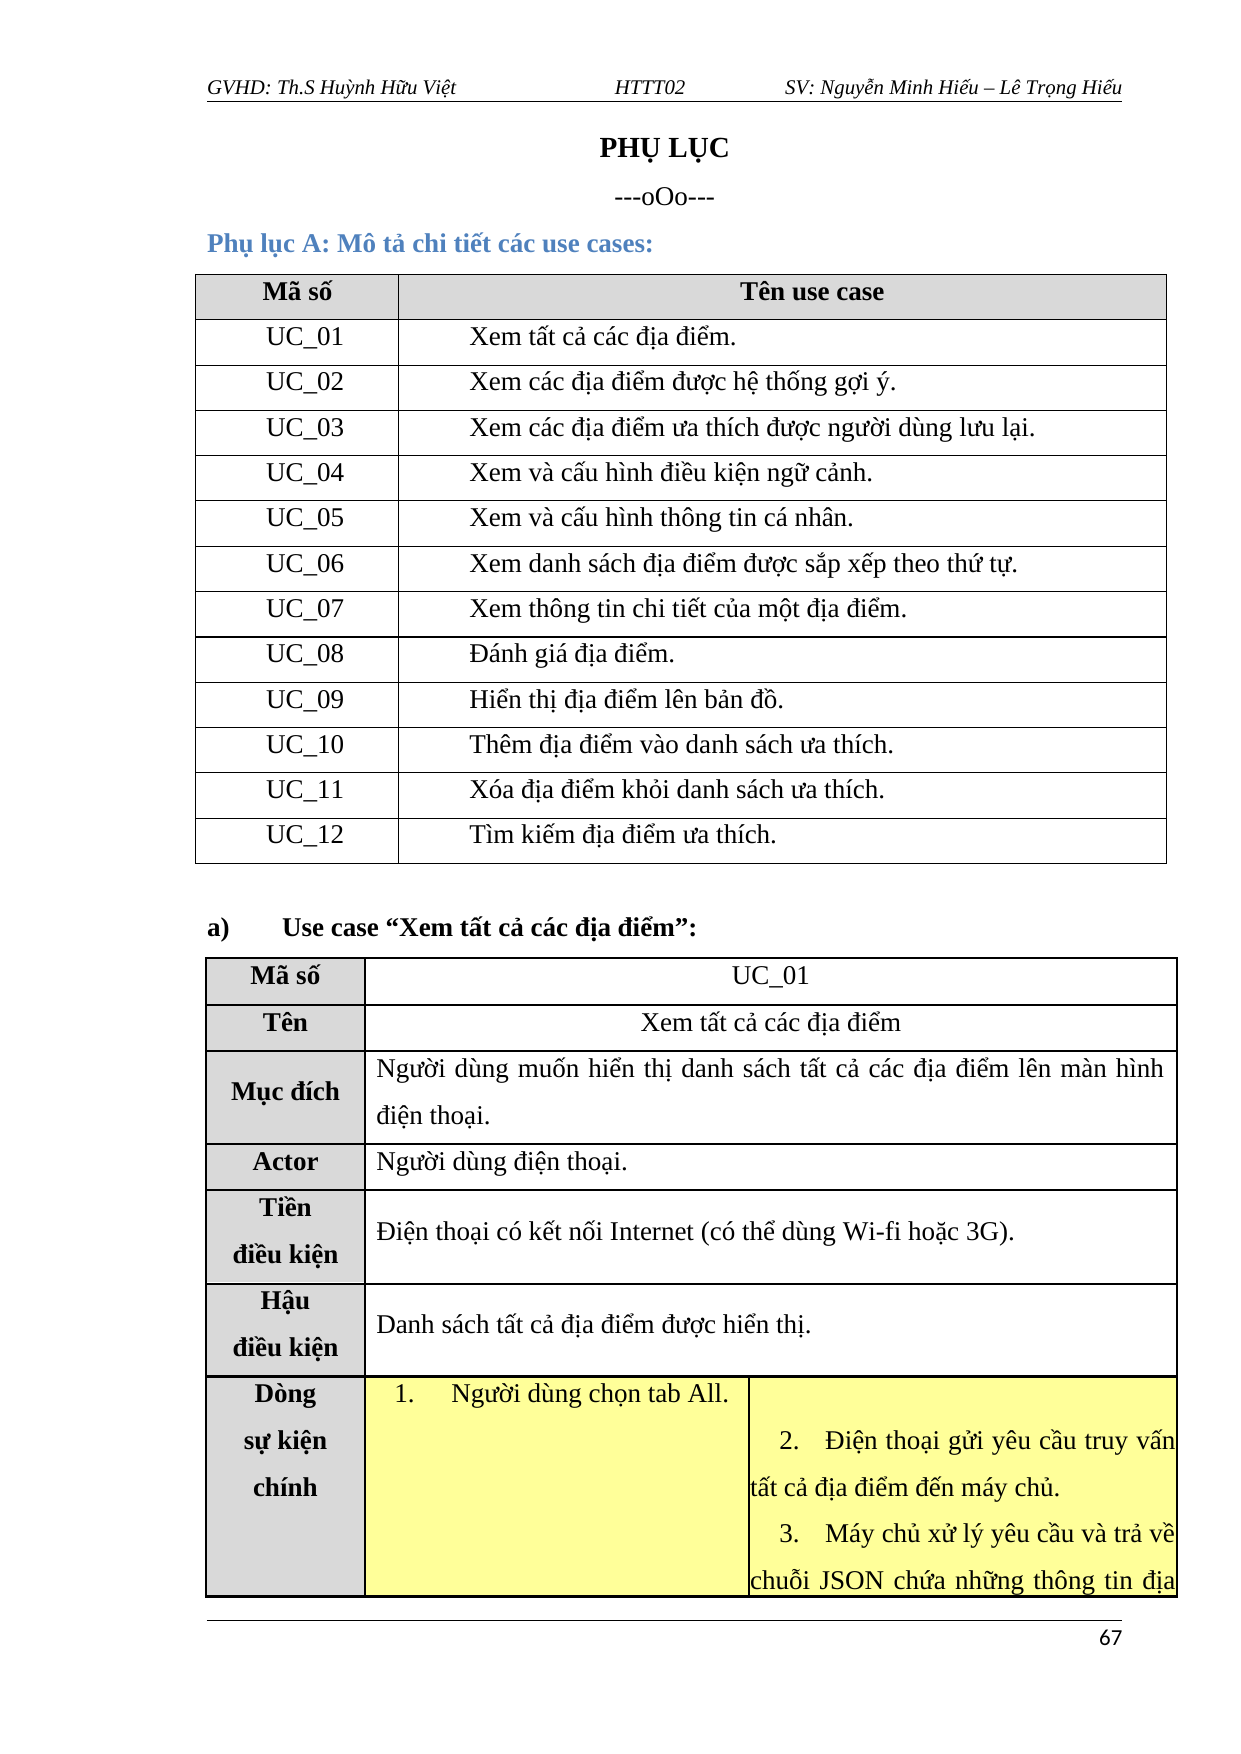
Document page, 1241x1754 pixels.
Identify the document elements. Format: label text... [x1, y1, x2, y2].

table_cell UC_02 [196, 366, 398, 410]
table_cell Danh sách tất cả địa điểm được hiển thị. [366, 1285, 1176, 1375]
table_cell UC_05 [196, 501, 398, 546]
table_cell Xem danh sách địa điểm được sắp xếp theo thứ tự. [399, 547, 1166, 591]
table_cell Mục đích [207, 1052, 364, 1143]
table_cell Xem các địa điểm ưa thích được người dùng lưu lại. [399, 411, 1166, 455]
table_cell UC_07 [196, 592, 398, 636]
table_cell Thêm địa điểm vào danh sách ưa thích. [399, 728, 1166, 772]
table_cell Actor [207, 1145, 364, 1189]
table_cell Xóa địa điểm khỏi danh sách ưa thích. [399, 773, 1166, 818]
table_cell UC_08 [196, 638, 398, 682]
table_cell Tên [207, 1006, 364, 1050]
table_cell UC_11 [196, 773, 398, 818]
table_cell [750, 1378, 1176, 1595]
table_cell Xem và cấu hình thông tin cá nhân. [399, 501, 1166, 546]
table_cell Tìm kiếm địa điểm ưa thích. [399, 819, 1166, 863]
table_cell Xem tất cả các địa điểm. [399, 320, 1166, 364]
table_cell UC_06 [196, 547, 398, 591]
table_cell Hiển thị địa điểm lên bản đồ. [399, 683, 1166, 727]
table_cell UC_12 [196, 819, 398, 863]
subtitle PHỤ LỤC [207, 130, 1122, 164]
table_cell Xem và cấu hình điều kiện ngữ cảnh. [399, 456, 1166, 500]
text ---oOo--- [207, 181, 1122, 212]
table_cell Hậu điều kiện [207, 1285, 364, 1375]
table_header UC_01 [366, 959, 1176, 1004]
table_cell UC_03 [196, 411, 398, 455]
table_cell UC_01 [196, 320, 398, 364]
table_cell Tiền điều kiện [207, 1191, 364, 1282]
table_header Mã số [207, 959, 364, 1004]
table_header Tên use case [399, 275, 1166, 319]
table_cell UC_04 [196, 456, 398, 500]
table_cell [366, 1378, 748, 1595]
table_cell Đánh giá địa điểm. [399, 638, 1166, 682]
list Use case “Xem tất cả các địa điểm”: [207, 911, 1122, 942]
table_cell UC_10 [196, 728, 398, 772]
table_header Mã số [196, 275, 398, 319]
table_cell Người dùng điện thoại. [366, 1145, 1176, 1189]
table_cell UC_09 [196, 683, 398, 727]
table_cell Người dùng muốn hiển thị danh sách tất cả các địa điểm lên màn hình điện thoại. [366, 1052, 1176, 1143]
table_cell Xem tất cả các địa điểm [366, 1006, 1176, 1050]
subtitle Phụ lục A: Mô tả chi tiết các use cases: [207, 227, 1122, 258]
table_cell Xem các địa điểm được hệ thống gợi ý. [399, 366, 1166, 410]
table_cell Xem thông tin chi tiết của một địa điểm. [399, 592, 1166, 636]
table_cell Điện thoại có kết nối Internet (có thể dùng Wi-fi hoặc 3G). [366, 1191, 1176, 1282]
table_cell Dòng sự kiện chính [207, 1378, 364, 1595]
